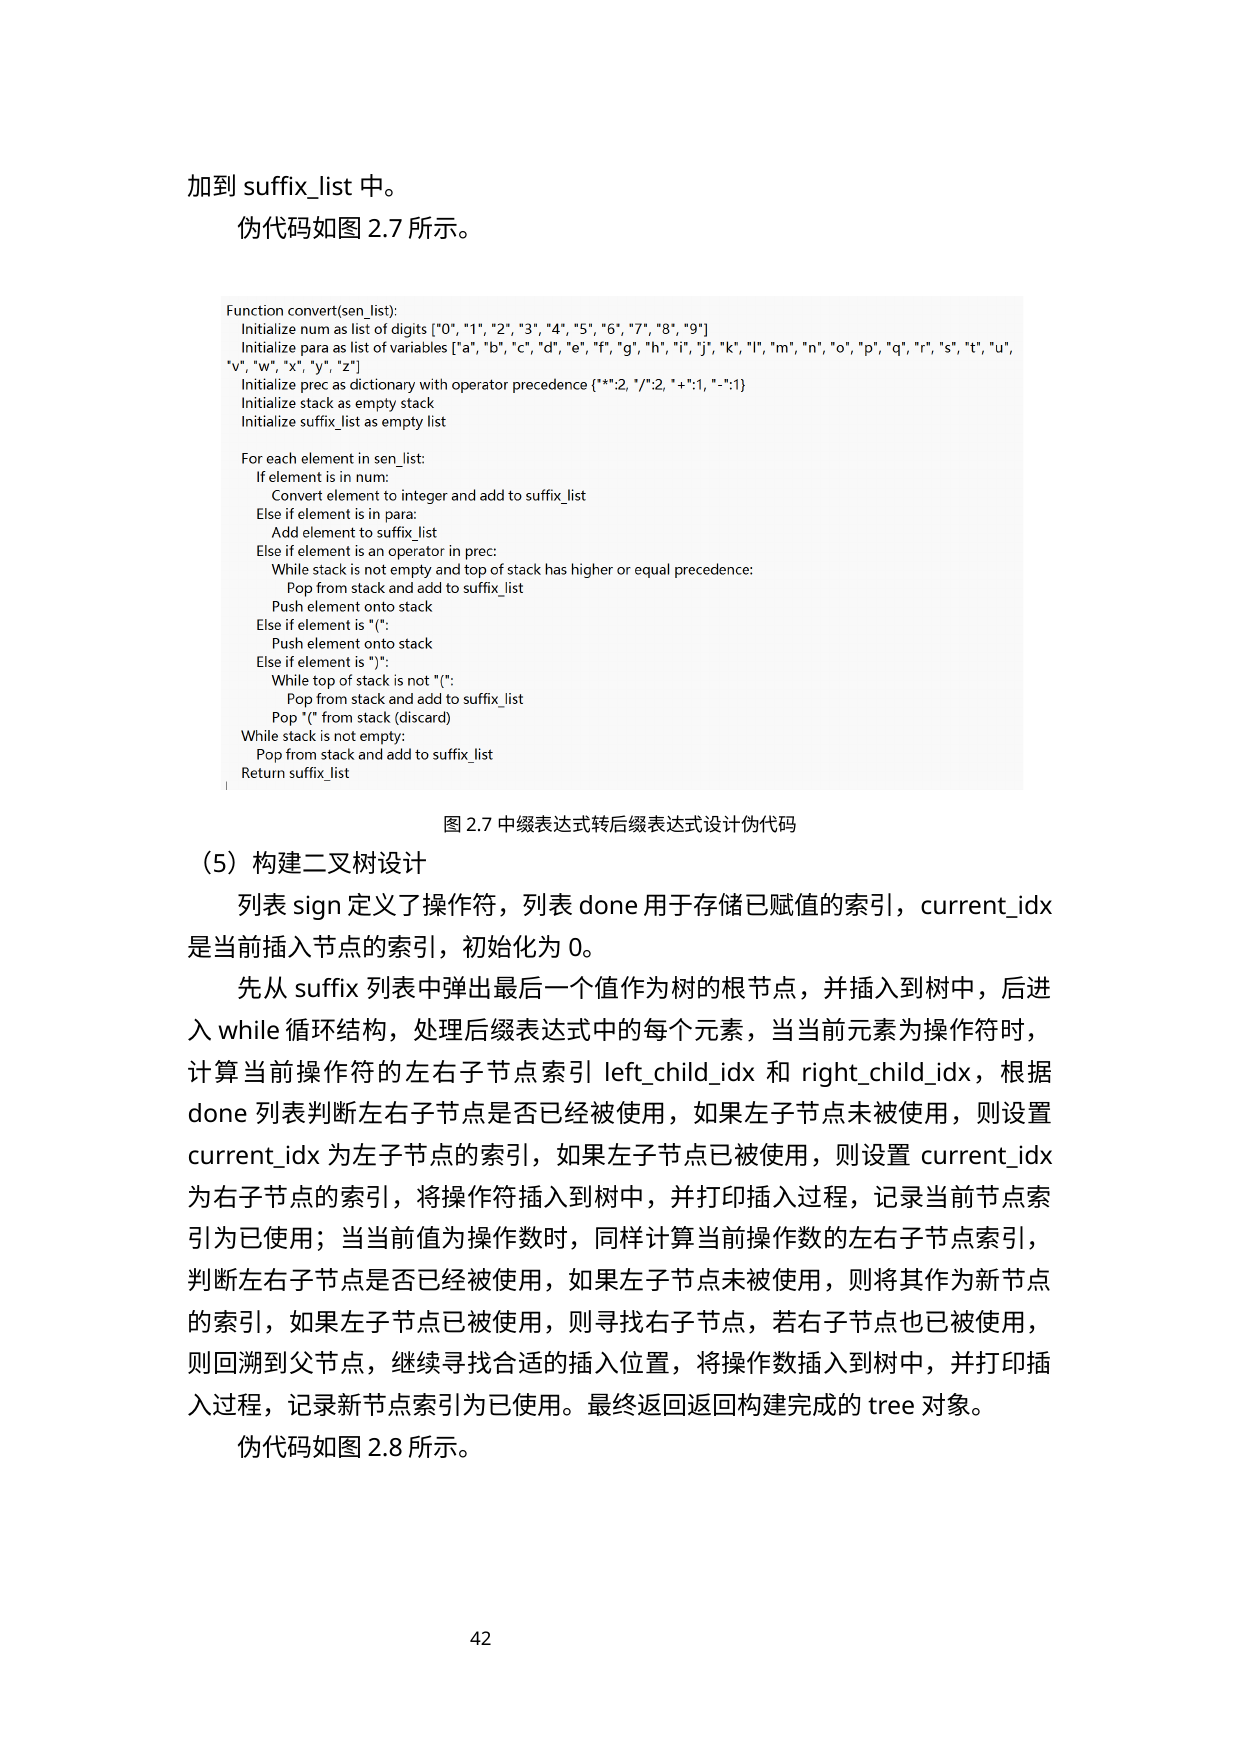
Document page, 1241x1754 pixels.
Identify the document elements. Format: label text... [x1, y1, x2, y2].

list 列表sign定义了操作符，列表done用于存储已赋值的索引，current_idx是当前插入节点的索引，初始化为 0。 [187, 881, 1053, 964]
list 伪代码如图2.8所示。 [187, 1423, 1053, 1464]
list 先从 suffix 列表中弹出最后一个值作为树的根节点，并插入到树中，后进入while循环结构，处理后缀表达式中的每个元素，当当前元素为操作符时，计算当前操作符的左右子节点索引 left_child_idx 和 right_child_idx，根据 done 列表判断左右子节点是否已经被使用，如果左子节点未被使用，则设置 current_idx 为左子节点的索引，如果左子节点已被使用，则设置 current_idx 为右子节点的索引，将操作符插入到树中，并打印插入过程，记录当前节点索引为已使用；当当前值为操作数时，同样计算当前操作数的左右子节点索引，判断左右子节点是否已经被使用，如果左子节点未被使用，则将其作为新节点的索引，如果左子节点已被使用，则寻找右子节点，若右子节点也已被使用，则回溯到父节点，继续寻找合适的插入位置，将操作数插入到树中，并打印插入过程，记录新节点索引为已使用。最终返回返回构建完成的 tree 对象。 [187, 964, 1053, 1423]
list 伪代码如图2.7所示。 [187, 204, 1053, 245]
picture [220, 296, 1024, 790]
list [187, 162, 1053, 204]
list 构建二叉树设计 [187, 839, 1053, 881]
